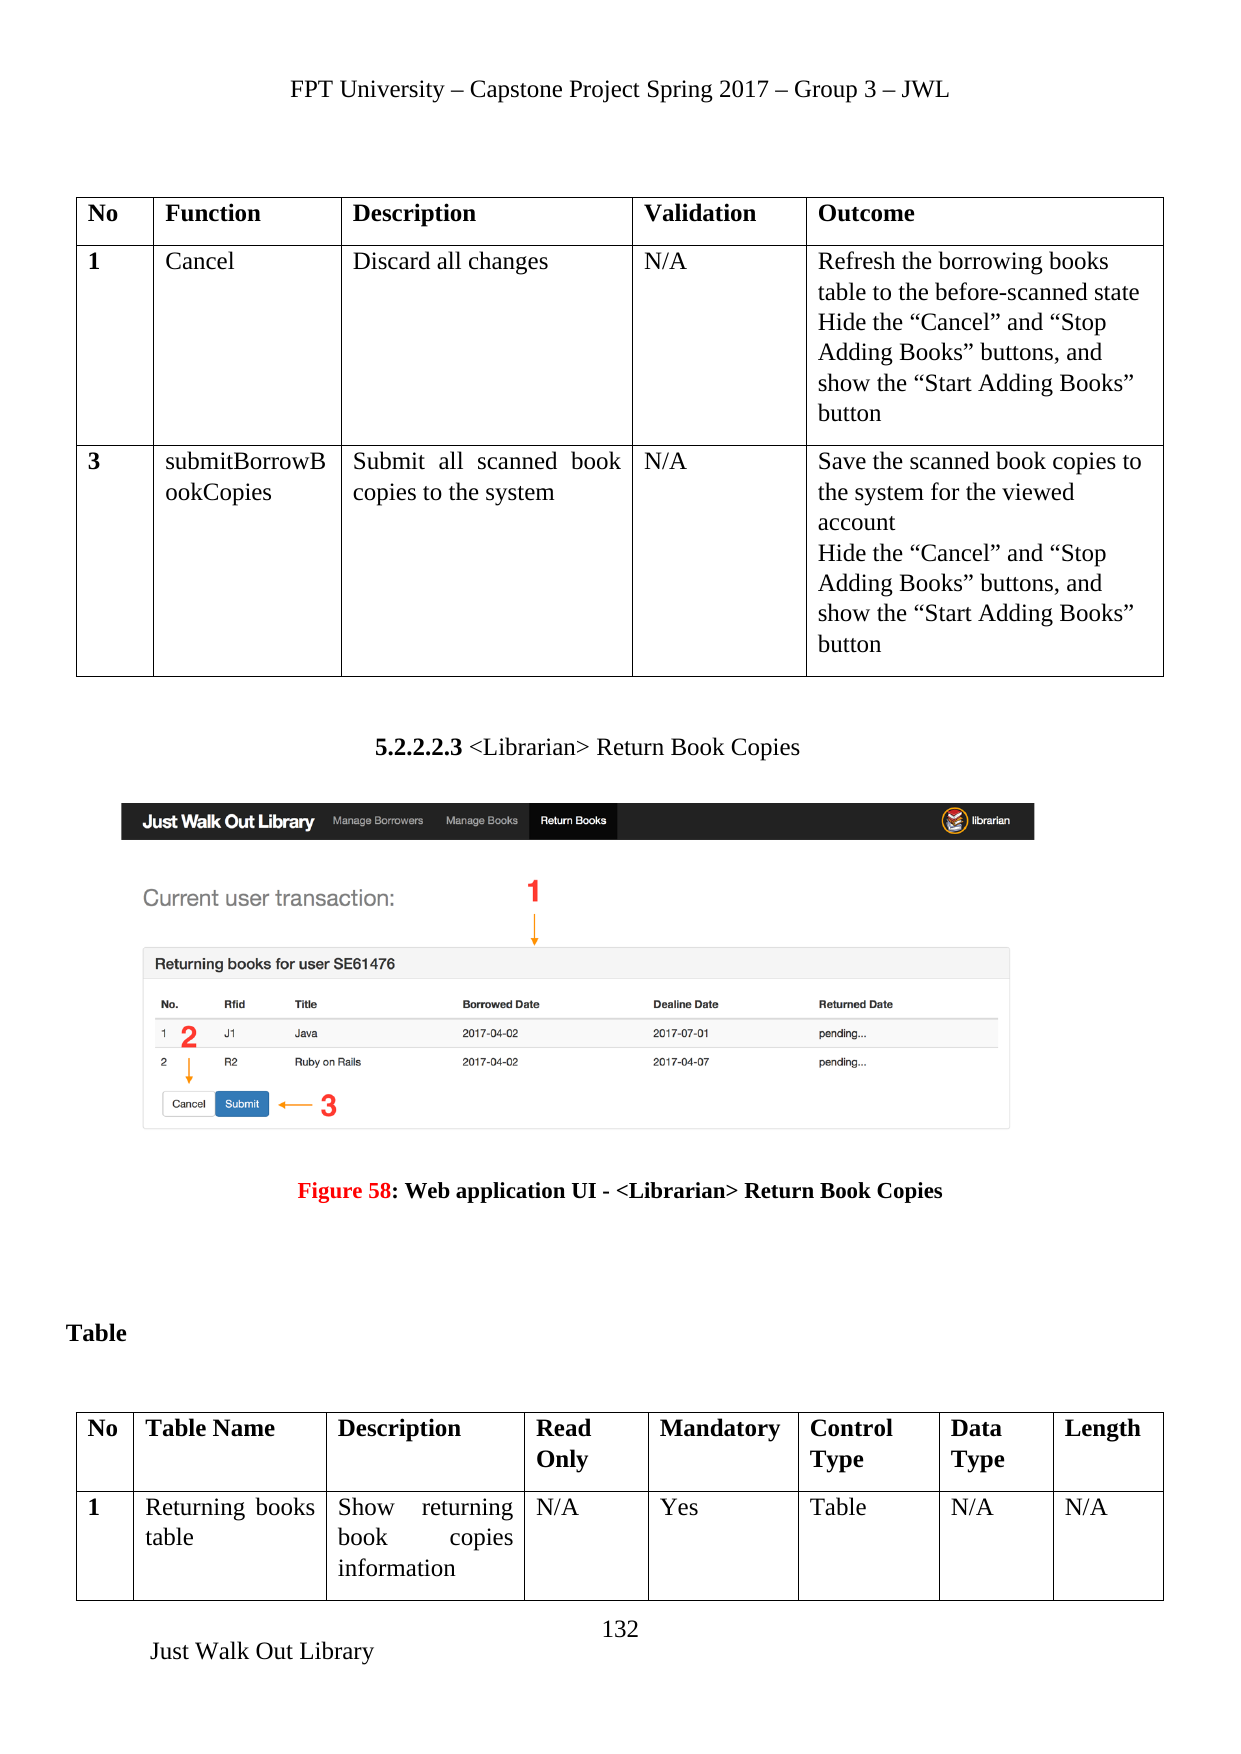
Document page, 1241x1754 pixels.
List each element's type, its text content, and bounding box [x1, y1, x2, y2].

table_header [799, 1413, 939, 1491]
text Figure 58: Web application UI - <Librarian> Return Book Copies [150, 1177, 1090, 1203]
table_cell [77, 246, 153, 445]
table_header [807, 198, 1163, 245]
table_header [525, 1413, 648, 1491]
subtitle <Librarian> Return Book Copies [375, 732, 1090, 761]
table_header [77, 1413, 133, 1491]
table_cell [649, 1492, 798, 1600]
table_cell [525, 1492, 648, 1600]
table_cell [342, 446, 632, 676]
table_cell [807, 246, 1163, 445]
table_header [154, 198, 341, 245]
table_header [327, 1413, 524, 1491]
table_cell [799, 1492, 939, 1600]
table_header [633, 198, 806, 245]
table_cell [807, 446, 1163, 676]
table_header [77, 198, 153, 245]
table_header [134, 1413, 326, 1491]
picture [121, 803, 1035, 1159]
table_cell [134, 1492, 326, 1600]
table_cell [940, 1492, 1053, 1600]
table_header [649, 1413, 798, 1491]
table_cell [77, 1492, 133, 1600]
text Table [66, 1318, 1090, 1347]
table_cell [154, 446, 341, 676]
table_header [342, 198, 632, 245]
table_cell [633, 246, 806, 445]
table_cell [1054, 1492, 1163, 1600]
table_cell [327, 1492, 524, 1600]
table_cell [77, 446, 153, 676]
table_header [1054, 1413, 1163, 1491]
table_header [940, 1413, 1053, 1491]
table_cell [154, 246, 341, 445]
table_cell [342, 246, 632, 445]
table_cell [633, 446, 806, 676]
